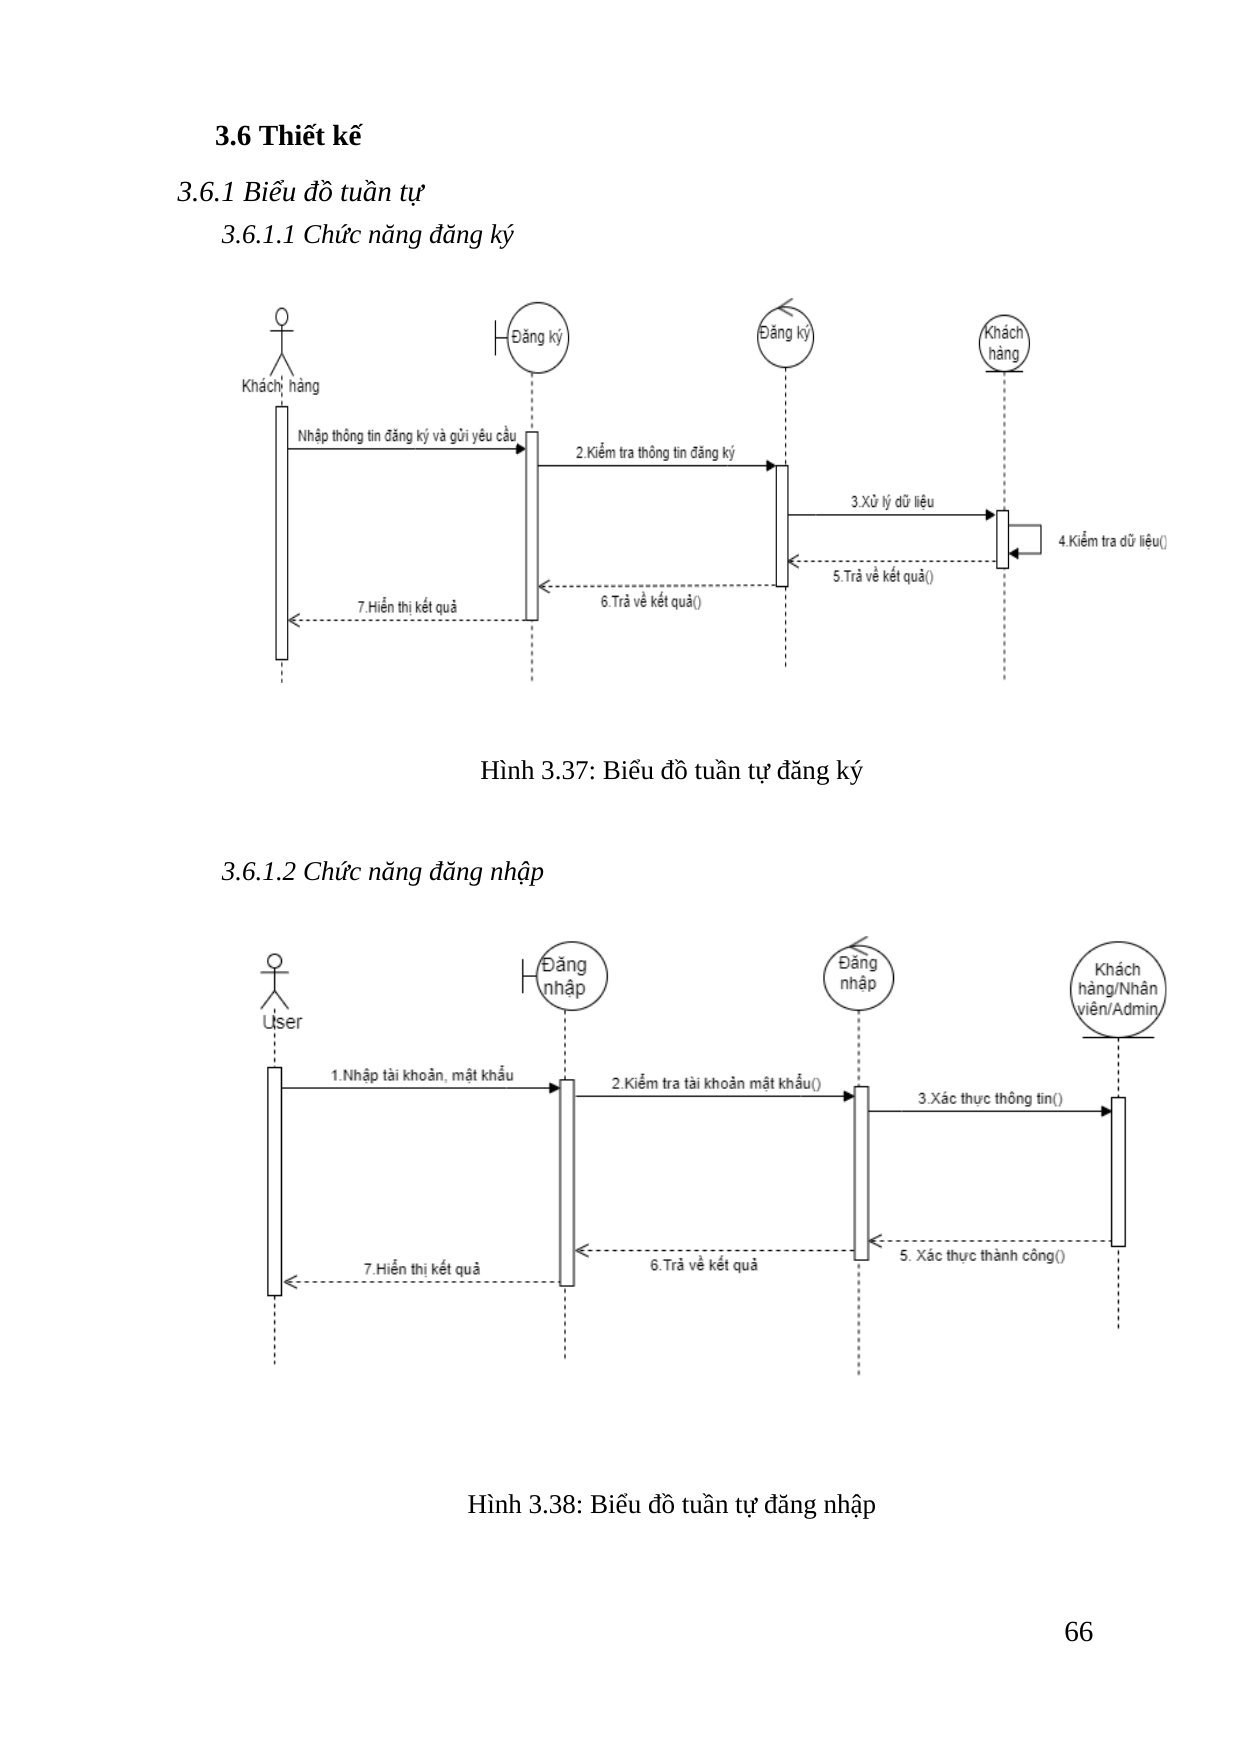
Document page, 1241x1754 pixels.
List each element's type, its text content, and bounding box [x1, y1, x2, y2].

text Hình 3.38: Biểu đồ tuần tự đăng nhập [177, 1488, 1122, 1519]
text Biểu đồ tuần tự [177, 174, 1122, 208]
picture [221, 298, 1167, 683]
picture [221, 936, 1167, 1377]
text 3.6.1.1 Chức năng đăng ký [177, 218, 1122, 249]
text 3.6.1.2 Chức năng đăng nhập [177, 855, 1122, 887]
text Thiết kế [215, 118, 1122, 152]
text Hình 3.37: Biểu đồ tuần tự đăng ký [177, 754, 1122, 785]
